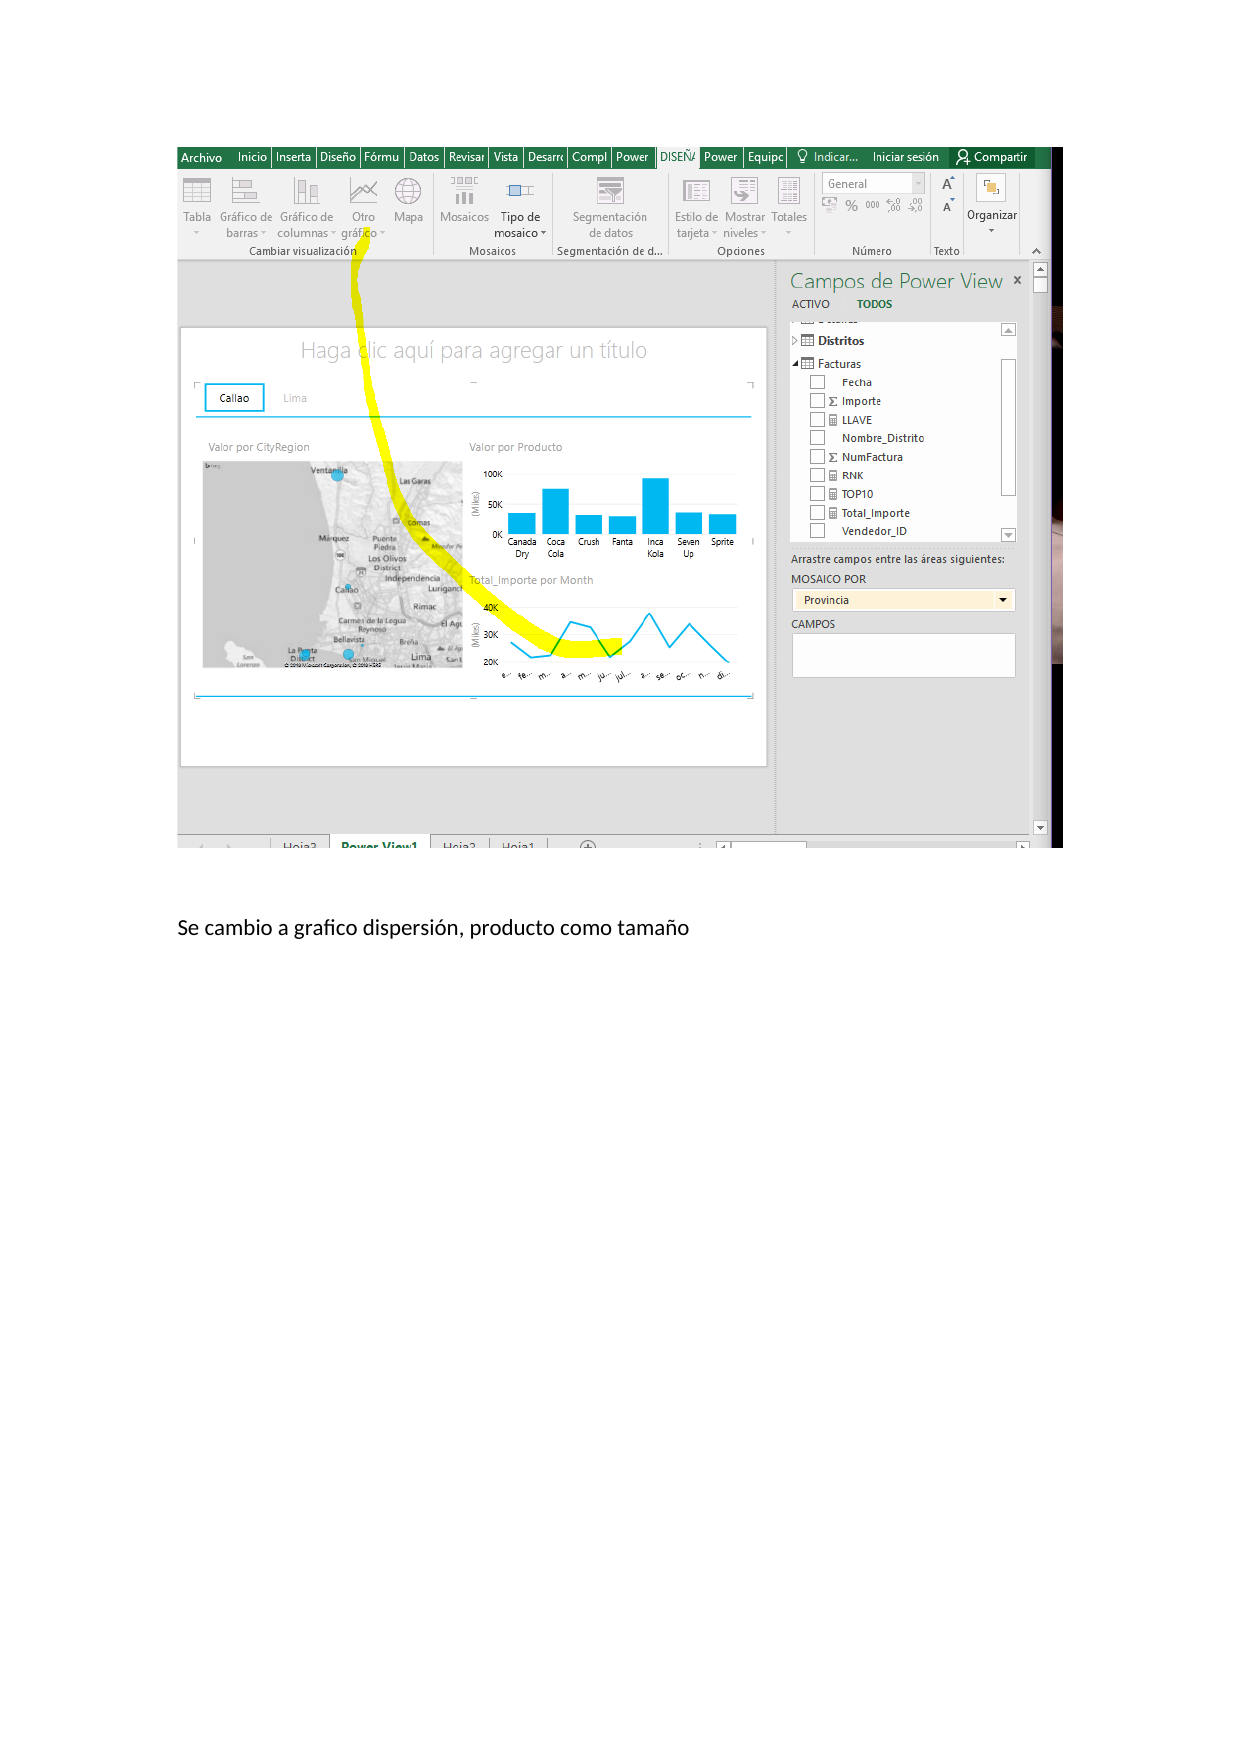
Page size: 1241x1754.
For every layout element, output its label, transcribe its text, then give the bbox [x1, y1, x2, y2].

text Se cambio a grafico dispersión, producto como tamaño [177, 913, 1063, 941]
picture [177, 147, 1063, 848]
